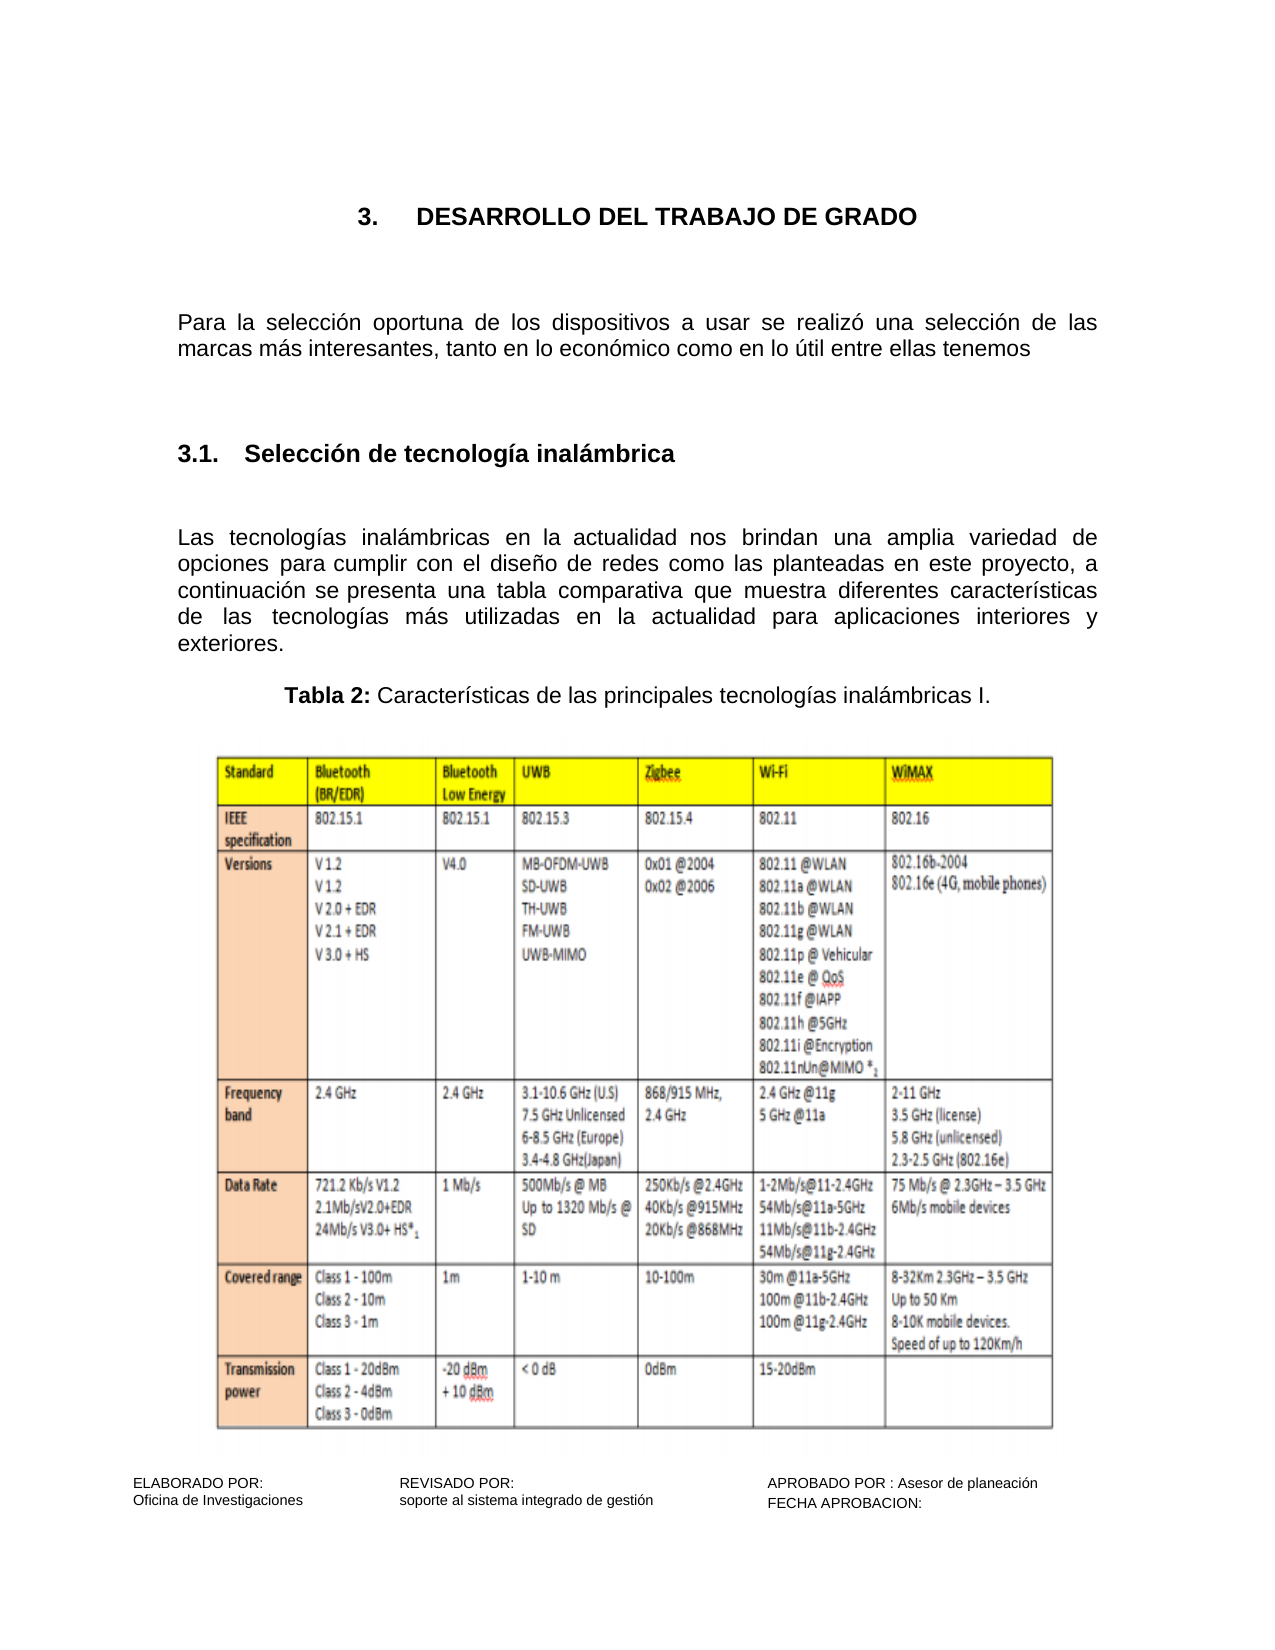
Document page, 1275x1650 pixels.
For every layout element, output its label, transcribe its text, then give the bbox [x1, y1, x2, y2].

text Las tecnologías inalámbricas en la actualidad nos brindan una amplia variedad de opciones para cumplir con el diseño de redes como las planteadas en este proyecto, a continuación se presenta una tabla comparativa que muestra diferentes características de las tecnologías más utilizadas en la actualidad para aplicaciones interiores y exteriores. [177, 524, 1098, 656]
subtitle DESARROLLO DEL TRABAJO DE GRADO [177, 202, 1098, 231]
subtitle Selección de tecnología inalámbrica [177, 439, 1098, 468]
text Tabla 2: Características de las principales tecnologías inalámbricas I. [177, 682, 1098, 708]
picture [196, 735, 1079, 1457]
text Para la selección oportuna de los dispositivos a usar se realizó una selección de las marcas más interesantes, tanto en lo económico como en lo útil entre ellas tenemos [177, 309, 1098, 361]
